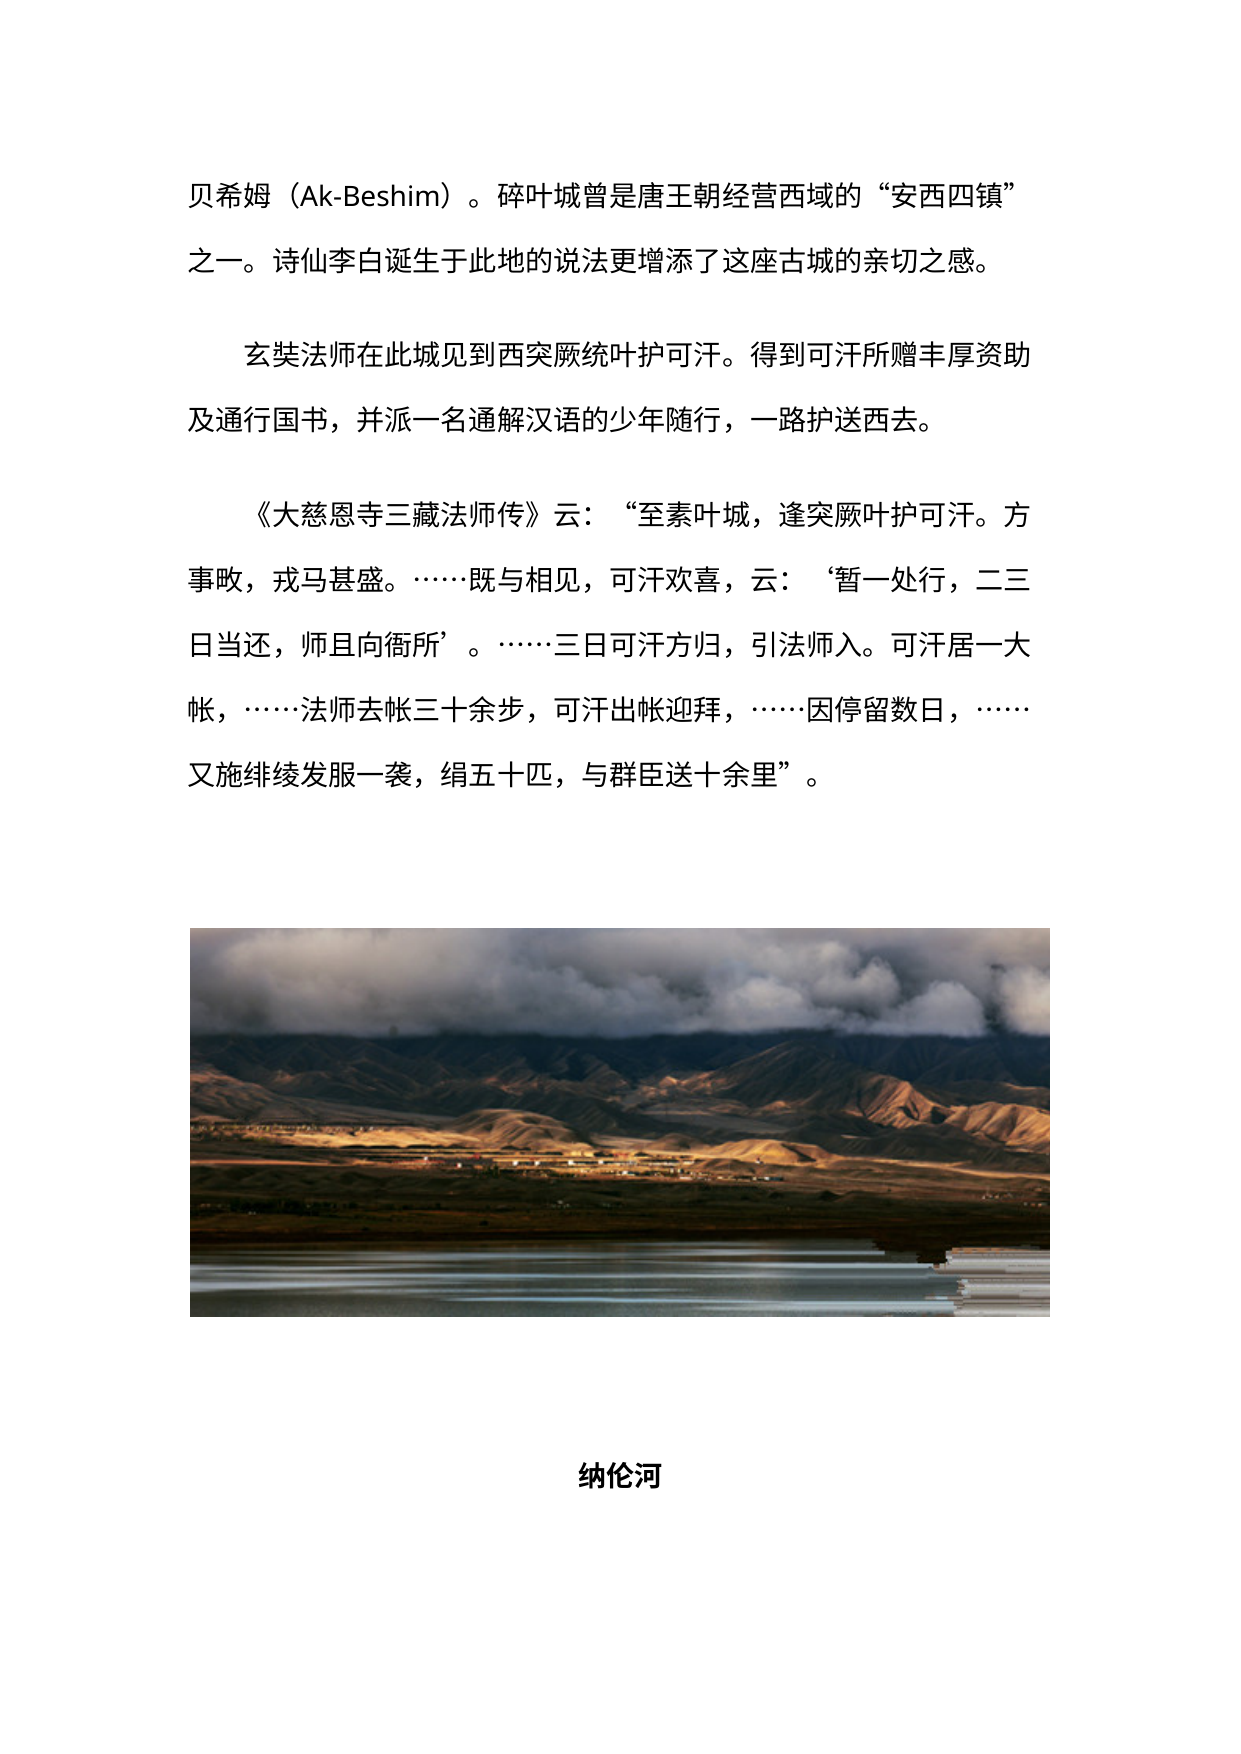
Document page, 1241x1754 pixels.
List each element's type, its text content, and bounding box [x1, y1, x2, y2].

text 玄奘法师在此城见到西突厥统叶护可汗。得到可汗所赠丰厚资助及通行国书，并派一名通解汉语的少年随行，一路护送西去。 [187, 321, 1053, 451]
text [187, 162, 1053, 292]
text 纳伦河 [187, 1442, 1053, 1507]
text 《大慈恩寺三藏法师传》云：“至素叶城，逢突厥叶护可汗。方事畋，戎马甚盛。……既与相见，可汗欢喜，云：‘暂一处行，二三日当还，师且向衙所’。……三日可汗方归，引法师入。可汗居一大帐，……法师去帐三十余步，可汗出帐迎拜，……因停留数日，……又施绯绫发服一袭，绢五十匹，与群臣送十余里”。 [187, 480, 1053, 805]
picture [190, 928, 1050, 1317]
